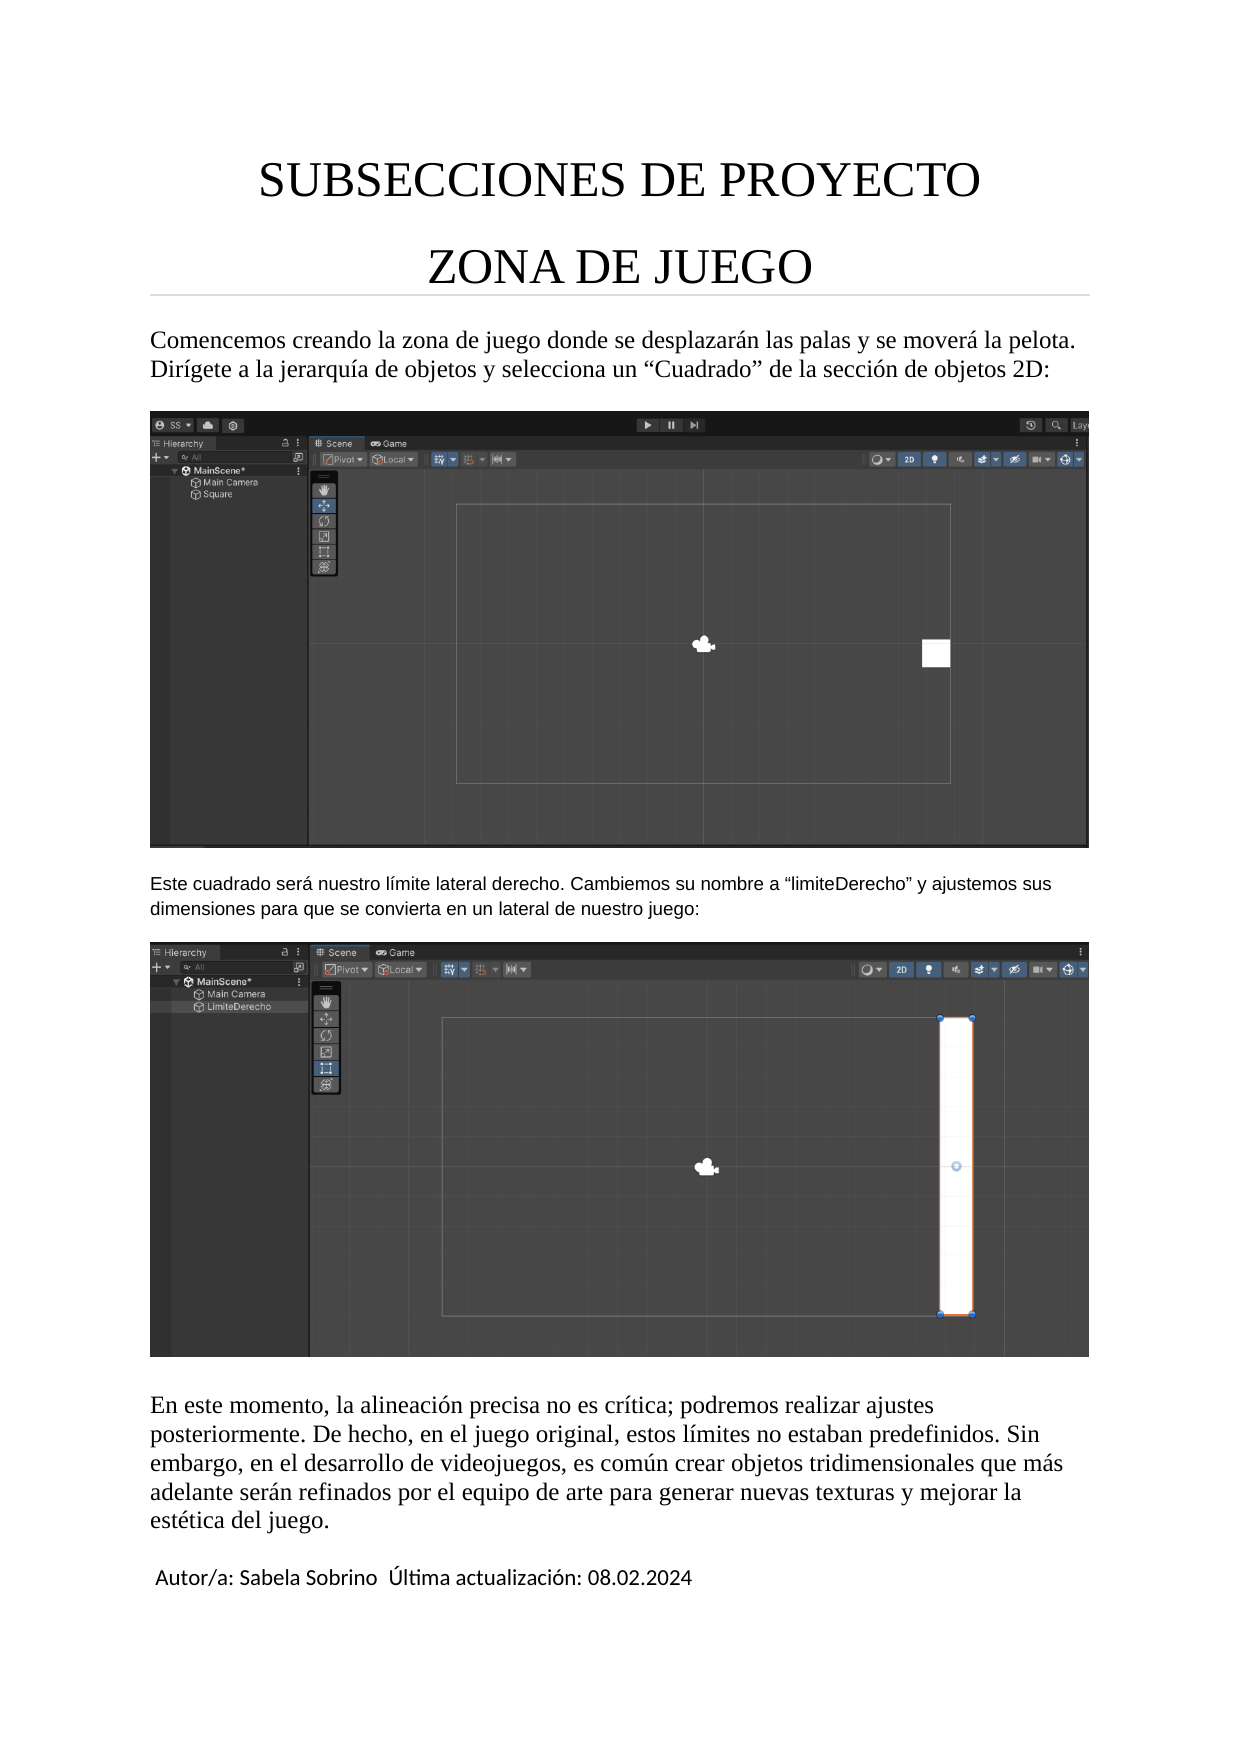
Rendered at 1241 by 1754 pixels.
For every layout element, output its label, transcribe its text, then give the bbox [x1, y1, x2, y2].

text En este momento, la alineación precisa no es crítica; podremos realizar ajustes posteriormente. De hecho, en el juego original, estos límites no estaban predefinidos. Sin embargo, en el desarrollo de videojuegos, es común crear objetos tridimensionales que más adelante serán refinados por el equipo de arte para generar nuevas texturas y mejorar la estética del juego. [150, 1390, 1090, 1534]
subtitle Subsecciones de Proyecto [150, 150, 1090, 207]
picture [150, 411, 1089, 848]
text Comencemos creando la zona de juego donde se desplazarán las palas y se moverá la pelota. Dirígete a la jerarquía de objetos y selecciona un “Cuadrado” de la sección de objetos 2D: [150, 325, 1090, 382]
subtitle Zona de Juego [150, 237, 1090, 294]
picture [150, 942, 1089, 1357]
text Este cuadrado será nuestro límite lateral derecho. Cambiemos su nombre a “limiteDerecho” y ajustemos sus dimensiones para que se convierta en un lateral de nuestro juego: [150, 872, 1090, 919]
text Autor/a: Sabela Sobrino Última actualización: 08.02.2024 [150, 1563, 1090, 1591]
